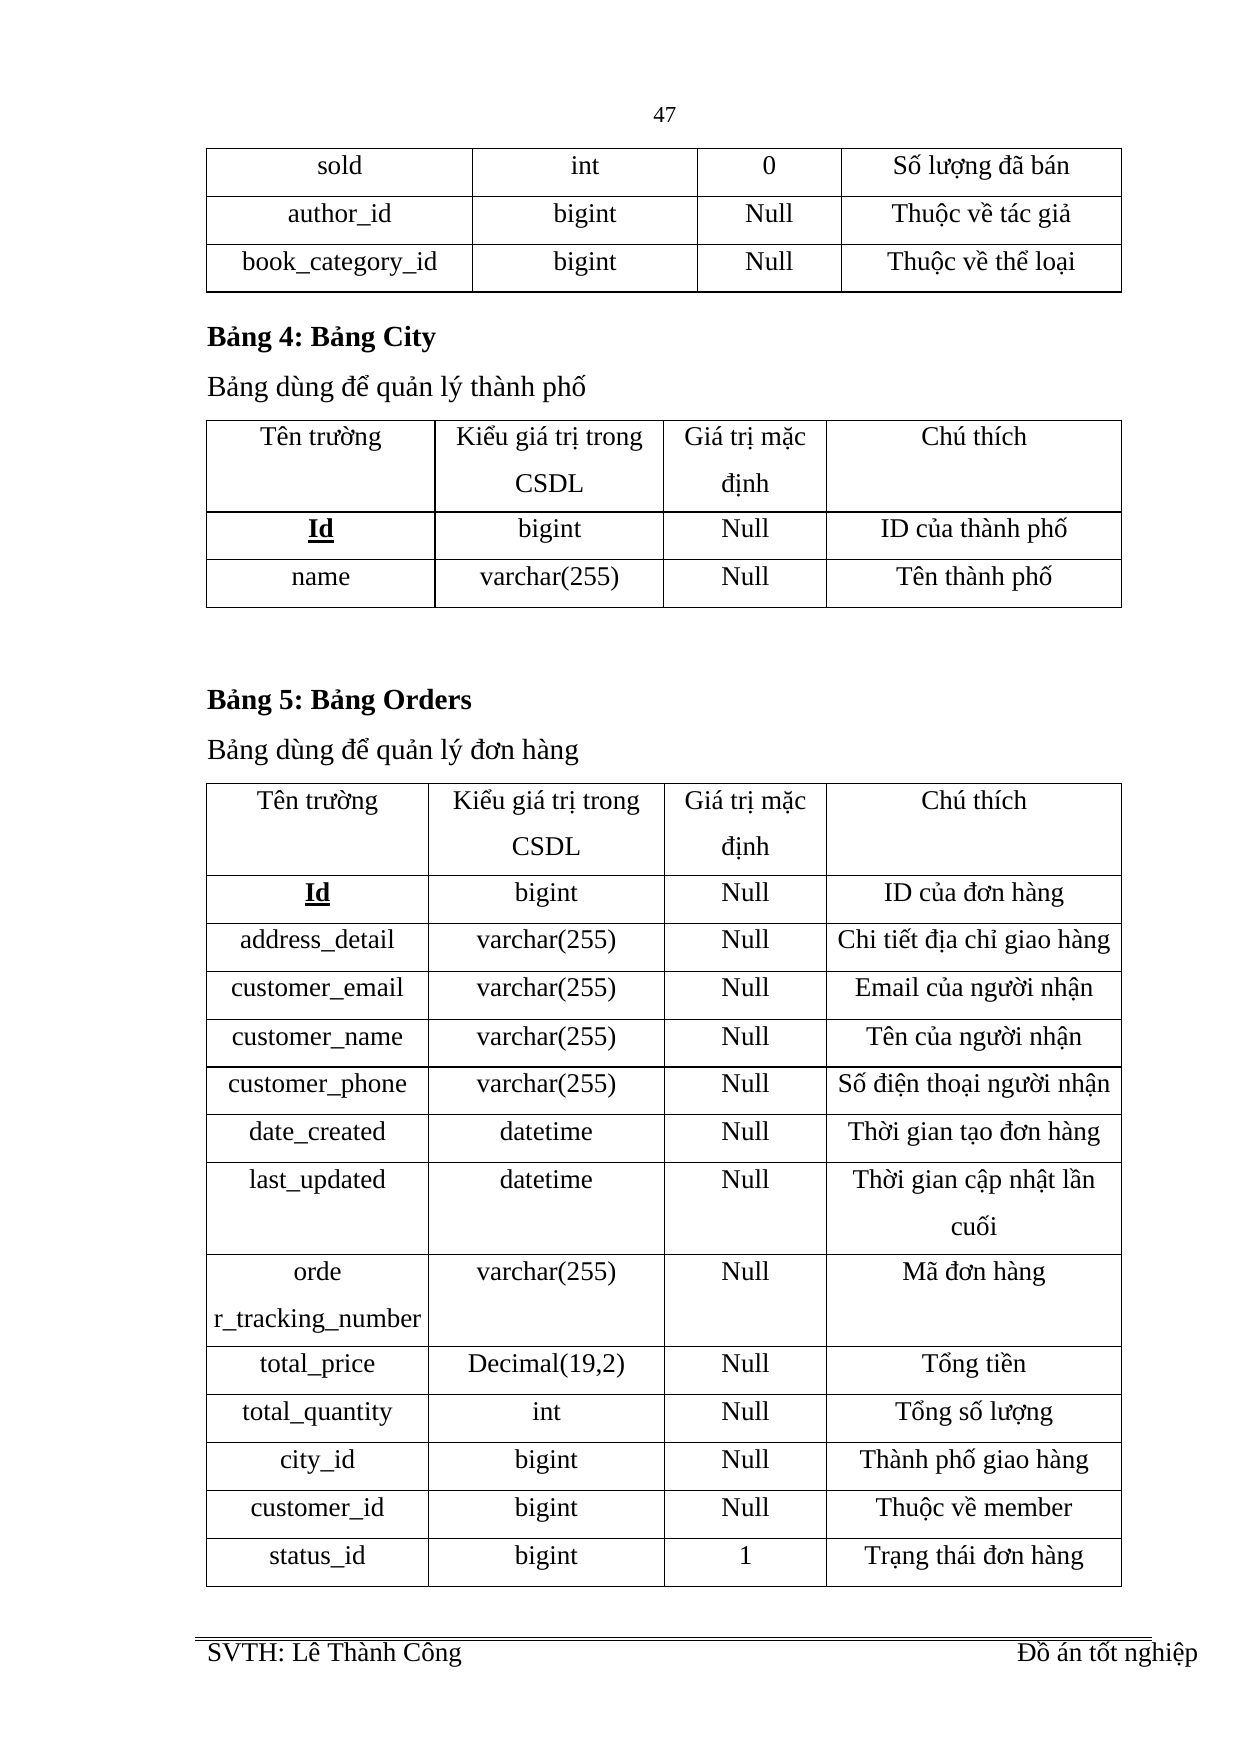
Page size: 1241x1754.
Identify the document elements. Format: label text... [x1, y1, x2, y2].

table_cell Thành phố giao hàng [827, 1443, 1121, 1490]
table_header Chú thích [827, 784, 1121, 875]
table_cell Thuộc về tác giả [842, 197, 1121, 243]
table_cell Null [665, 876, 826, 923]
table_cell Null [665, 1255, 826, 1346]
table_cell customer_phone [207, 1068, 428, 1114]
table_header Kiểu giá trị trong CSDL [429, 784, 664, 875]
table_cell bigint [429, 1491, 664, 1538]
table_cell varchar(255) [429, 1020, 664, 1066]
table_cell Email của người nhận [827, 972, 1121, 1018]
table_cell bigint [473, 197, 697, 243]
table_cell int [473, 149, 697, 196]
table_cell total_quantity [207, 1395, 428, 1442]
table_header Chú thích [827, 421, 1121, 511]
table_cell order_tracking_number [207, 1255, 428, 1346]
text Bảng dùng để quản lý đơn hàng [207, 732, 1122, 766]
table_header Giá trị mặc định [665, 784, 826, 875]
table_cell sold [207, 149, 472, 196]
table_cell Null [665, 972, 826, 1018]
table_cell Null [698, 197, 841, 243]
table_cell Decimal(19,2) [429, 1347, 664, 1394]
table_header Tên trường [207, 421, 434, 511]
table_cell Số điện thoại người nhận [827, 1068, 1121, 1114]
table_cell Chi tiết địa chỉ giao hàng [827, 924, 1121, 971]
table_cell datetime [429, 1115, 664, 1162]
table_cell status_id [207, 1539, 428, 1586]
table_cell Null [664, 513, 826, 559]
table_cell customer_name [207, 1020, 428, 1066]
table_cell book_category_id [207, 245, 472, 291]
table_cell Tổng số lượng [827, 1395, 1121, 1442]
table_cell Null [665, 1163, 826, 1254]
table_cell Null [698, 245, 841, 291]
table_cell last_updated [207, 1163, 428, 1254]
table_cell varchar(255) [429, 972, 664, 1018]
table_cell Null [665, 1395, 826, 1442]
table_cell date_created [207, 1115, 428, 1162]
table_cell city_id [207, 1443, 428, 1490]
table_cell bigint [429, 1443, 664, 1490]
table_cell total_price [207, 1347, 428, 1394]
table_cell Null [665, 1491, 826, 1538]
table_cell Tên thành phố [827, 560, 1121, 607]
table_header Tên trường [207, 784, 428, 875]
table_cell address_detail [207, 924, 428, 971]
text Bảng 5: Bảng Orders [207, 682, 1122, 716]
table_cell int [429, 1395, 664, 1442]
table_cell Tổng tiền [827, 1347, 1121, 1394]
table_cell Trạng thái đơn hàng [827, 1539, 1121, 1586]
table_cell bigint [436, 513, 663, 559]
table_cell Null [665, 1115, 826, 1162]
table_cell Null [664, 560, 826, 607]
table_cell bigint [473, 245, 697, 291]
table_cell ID của thành phố [827, 513, 1121, 559]
table_cell Null [665, 924, 826, 971]
table_cell varchar(255) [429, 1068, 664, 1114]
table_cell Thời gian tạo đơn hàng [827, 1115, 1121, 1162]
table_cell bigint [429, 876, 664, 923]
table_cell Thuộc về thể loại [842, 245, 1121, 291]
table_header Giá trị mặc định [664, 421, 826, 511]
table_cell Null [665, 1068, 826, 1114]
table_cell 0 [698, 149, 841, 196]
table_cell ID của đơn hàng [827, 876, 1121, 923]
table_cell Id [207, 513, 434, 559]
table_cell Null [665, 1443, 826, 1490]
text Bảng dùng để quản lý thành phố [207, 369, 1122, 403]
table_cell varchar(255) [436, 560, 663, 607]
table_header Kiểu giá trị trong CSDL [436, 421, 663, 511]
table_cell bigint [429, 1539, 664, 1586]
table_cell Mã đơn hàng [827, 1255, 1121, 1346]
table_cell customer_id [207, 1491, 428, 1538]
table_cell Id [207, 876, 428, 923]
text Bảng 4: Bảng City [207, 319, 1122, 352]
table_cell Thời gian cập nhật lần cuối [827, 1163, 1121, 1254]
table_cell Tên của người nhận [827, 1020, 1121, 1066]
table_cell Null [665, 1347, 826, 1394]
table_cell varchar(255) [429, 924, 664, 971]
table_cell Số lượng đã bán [842, 149, 1121, 196]
table_cell Thuộc về member [827, 1491, 1121, 1538]
table_cell datetime [429, 1163, 664, 1254]
table_cell author_id [207, 197, 472, 243]
table_cell 1 [665, 1539, 826, 1586]
table_cell Null [665, 1020, 826, 1066]
table_cell name [207, 560, 434, 607]
table_cell customer_email [207, 972, 428, 1018]
table_cell varchar(255) [429, 1255, 664, 1346]
